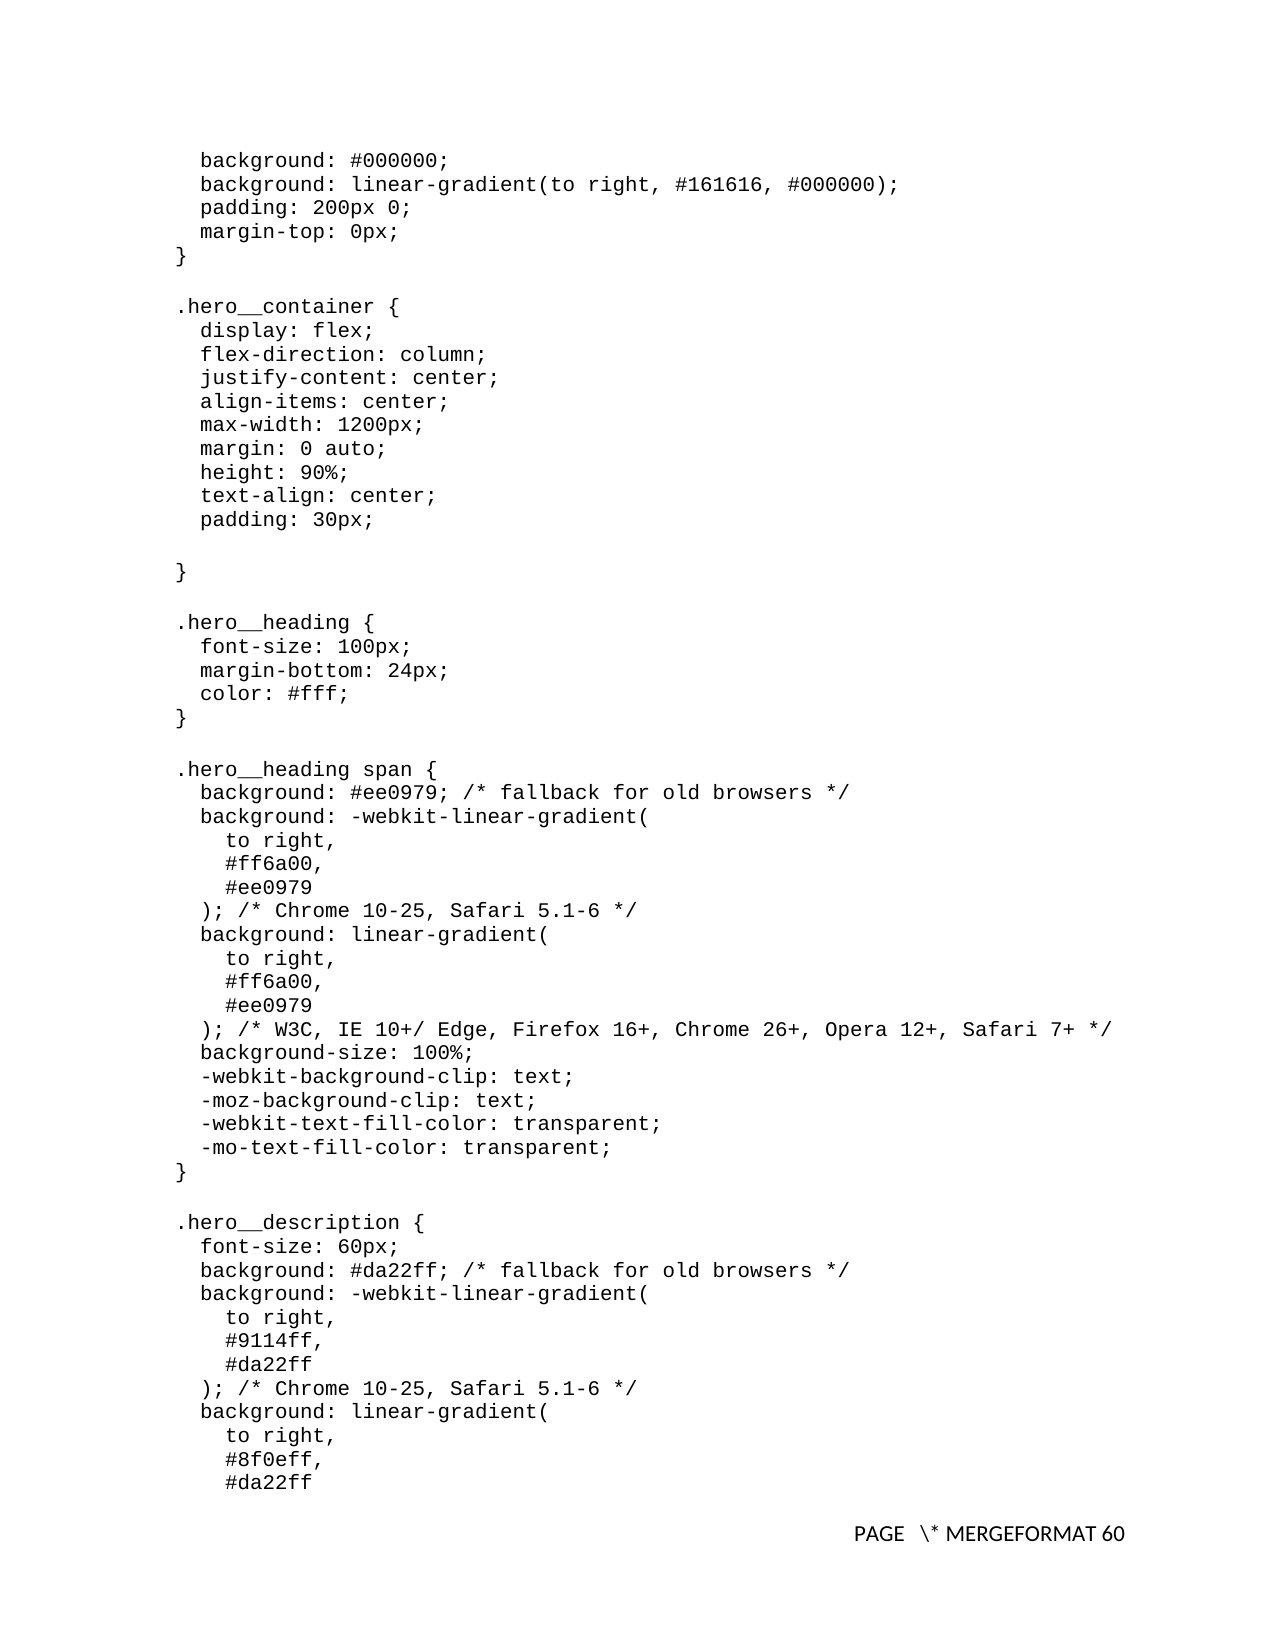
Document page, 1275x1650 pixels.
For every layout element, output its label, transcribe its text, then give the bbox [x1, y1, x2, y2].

text } [150, 244, 1125, 268]
text height: 90%; [150, 462, 1125, 485]
text #ee0979 [150, 995, 1125, 1019]
text background: #ee0979; /* fallback for old browsers */ [150, 782, 1125, 806]
text #8f0eff, [150, 1449, 1125, 1472]
text background-size: 100%; [150, 1042, 1125, 1066]
text text-align: center; [150, 485, 1125, 509]
text .hero__description { [150, 1212, 1125, 1236]
text } [150, 561, 1125, 584]
text background: #da22ff; /* fallback for old browsers */ [150, 1259, 1125, 1283]
text ); /* W3C, IE 10+/ Edge, Firefox 16+, Chrome 26+, Opera 12+, Safari 7+ */ [150, 1019, 1125, 1042]
text to right, [150, 1425, 1125, 1449]
text margin-bottom: 24px; [150, 660, 1125, 683]
text ); /* Chrome 10-25, Safari 5.1-6 */ [150, 901, 1125, 924]
text background: linear-gradient( [150, 924, 1125, 948]
text to right, [150, 1307, 1125, 1331]
text font-size: 60px; [150, 1236, 1125, 1259]
text margin: 0 auto; [150, 438, 1125, 462]
text .hero__container { [150, 296, 1125, 320]
text #da22ff [150, 1354, 1125, 1378]
text font-size: 100px; [150, 636, 1125, 660]
text ); /* Chrome 10-25, Safari 5.1-6 */ [150, 1378, 1125, 1401]
text flex-direction: column; [150, 343, 1125, 367]
text background: linear-gradient(to right, #161616, #000000); [150, 174, 1125, 197]
text background: linear-gradient( [150, 1401, 1125, 1425]
text -webkit-text-fill-color: transparent; [150, 1113, 1125, 1137]
text margin-top: 0px; [150, 221, 1125, 244]
text background: -webkit-linear-gradient( [150, 1283, 1125, 1307]
text .hero__heading span { [150, 759, 1125, 782]
text } [150, 707, 1125, 731]
text #ff6a00, [150, 971, 1125, 995]
text justify-content: center; [150, 367, 1125, 391]
text -mo-text-fill-color: transparent; [150, 1137, 1125, 1161]
text } [150, 1161, 1125, 1184]
text -webkit-background-clip: text; [150, 1066, 1125, 1090]
text padding: 30px; [150, 509, 1125, 533]
text #da22ff [150, 1472, 1125, 1496]
text to right, [150, 948, 1125, 971]
text .hero__heading { [150, 612, 1125, 636]
text background: #000000; [150, 150, 1125, 174]
text align-items: center; [150, 391, 1125, 414]
text padding: 200px 0; [150, 197, 1125, 221]
text to right, [150, 829, 1125, 853]
text color: #fff; [150, 683, 1125, 707]
text display: flex; [150, 320, 1125, 343]
text background: -webkit-linear-gradient( [150, 806, 1125, 829]
text -moz-background-clip: text; [150, 1090, 1125, 1113]
text #ff6a00, [150, 853, 1125, 877]
text #ee0979 [150, 877, 1125, 901]
text max-width: 1200px; [150, 414, 1125, 438]
text #9114ff, [150, 1331, 1125, 1354]
